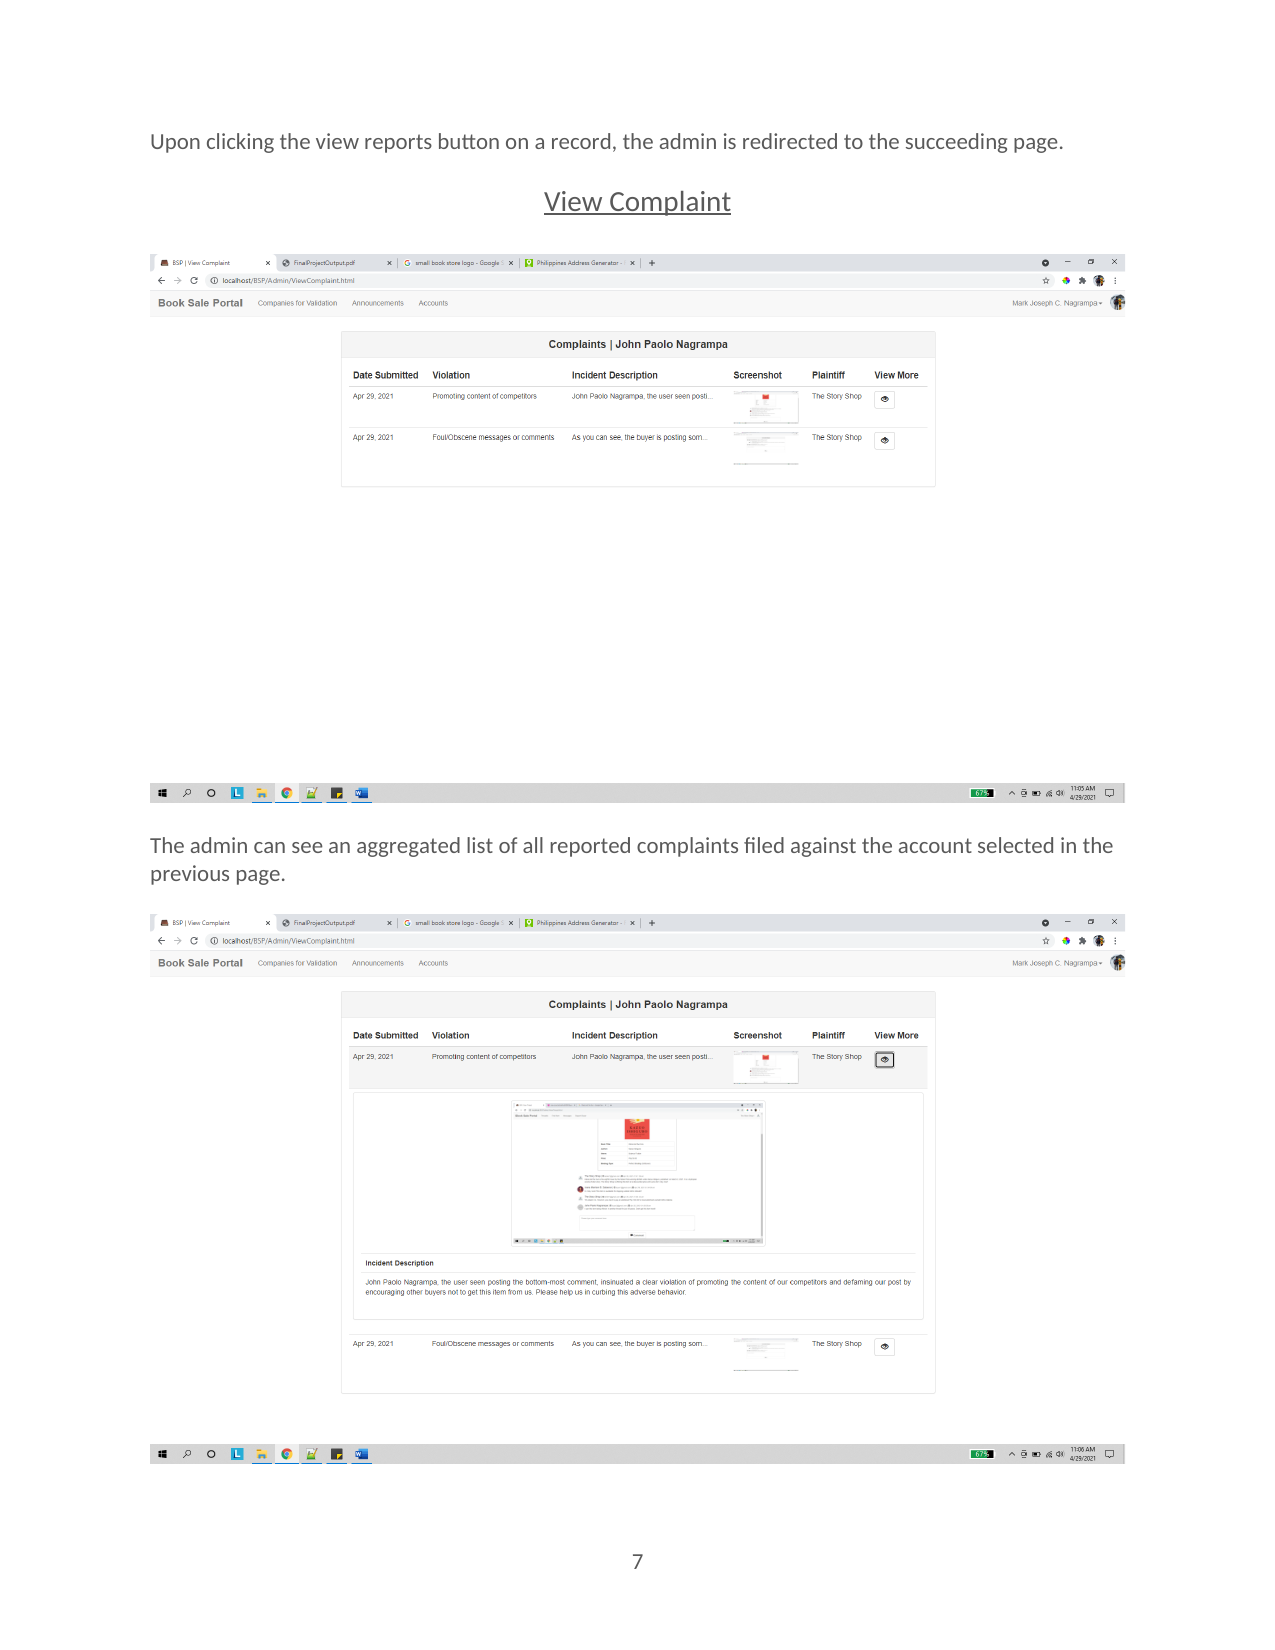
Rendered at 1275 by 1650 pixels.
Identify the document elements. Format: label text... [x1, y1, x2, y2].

text Upon clicking the view reports button on a record, the admin is redirected to the succeeding page. [150, 127, 1125, 155]
picture [150, 254, 1125, 803]
text The admin can see an aggregated list of all reported complaints filed against the account selected in the previous page. [150, 831, 1125, 887]
picture [150, 914, 1125, 1464]
text View Complaint [150, 183, 1125, 219]
